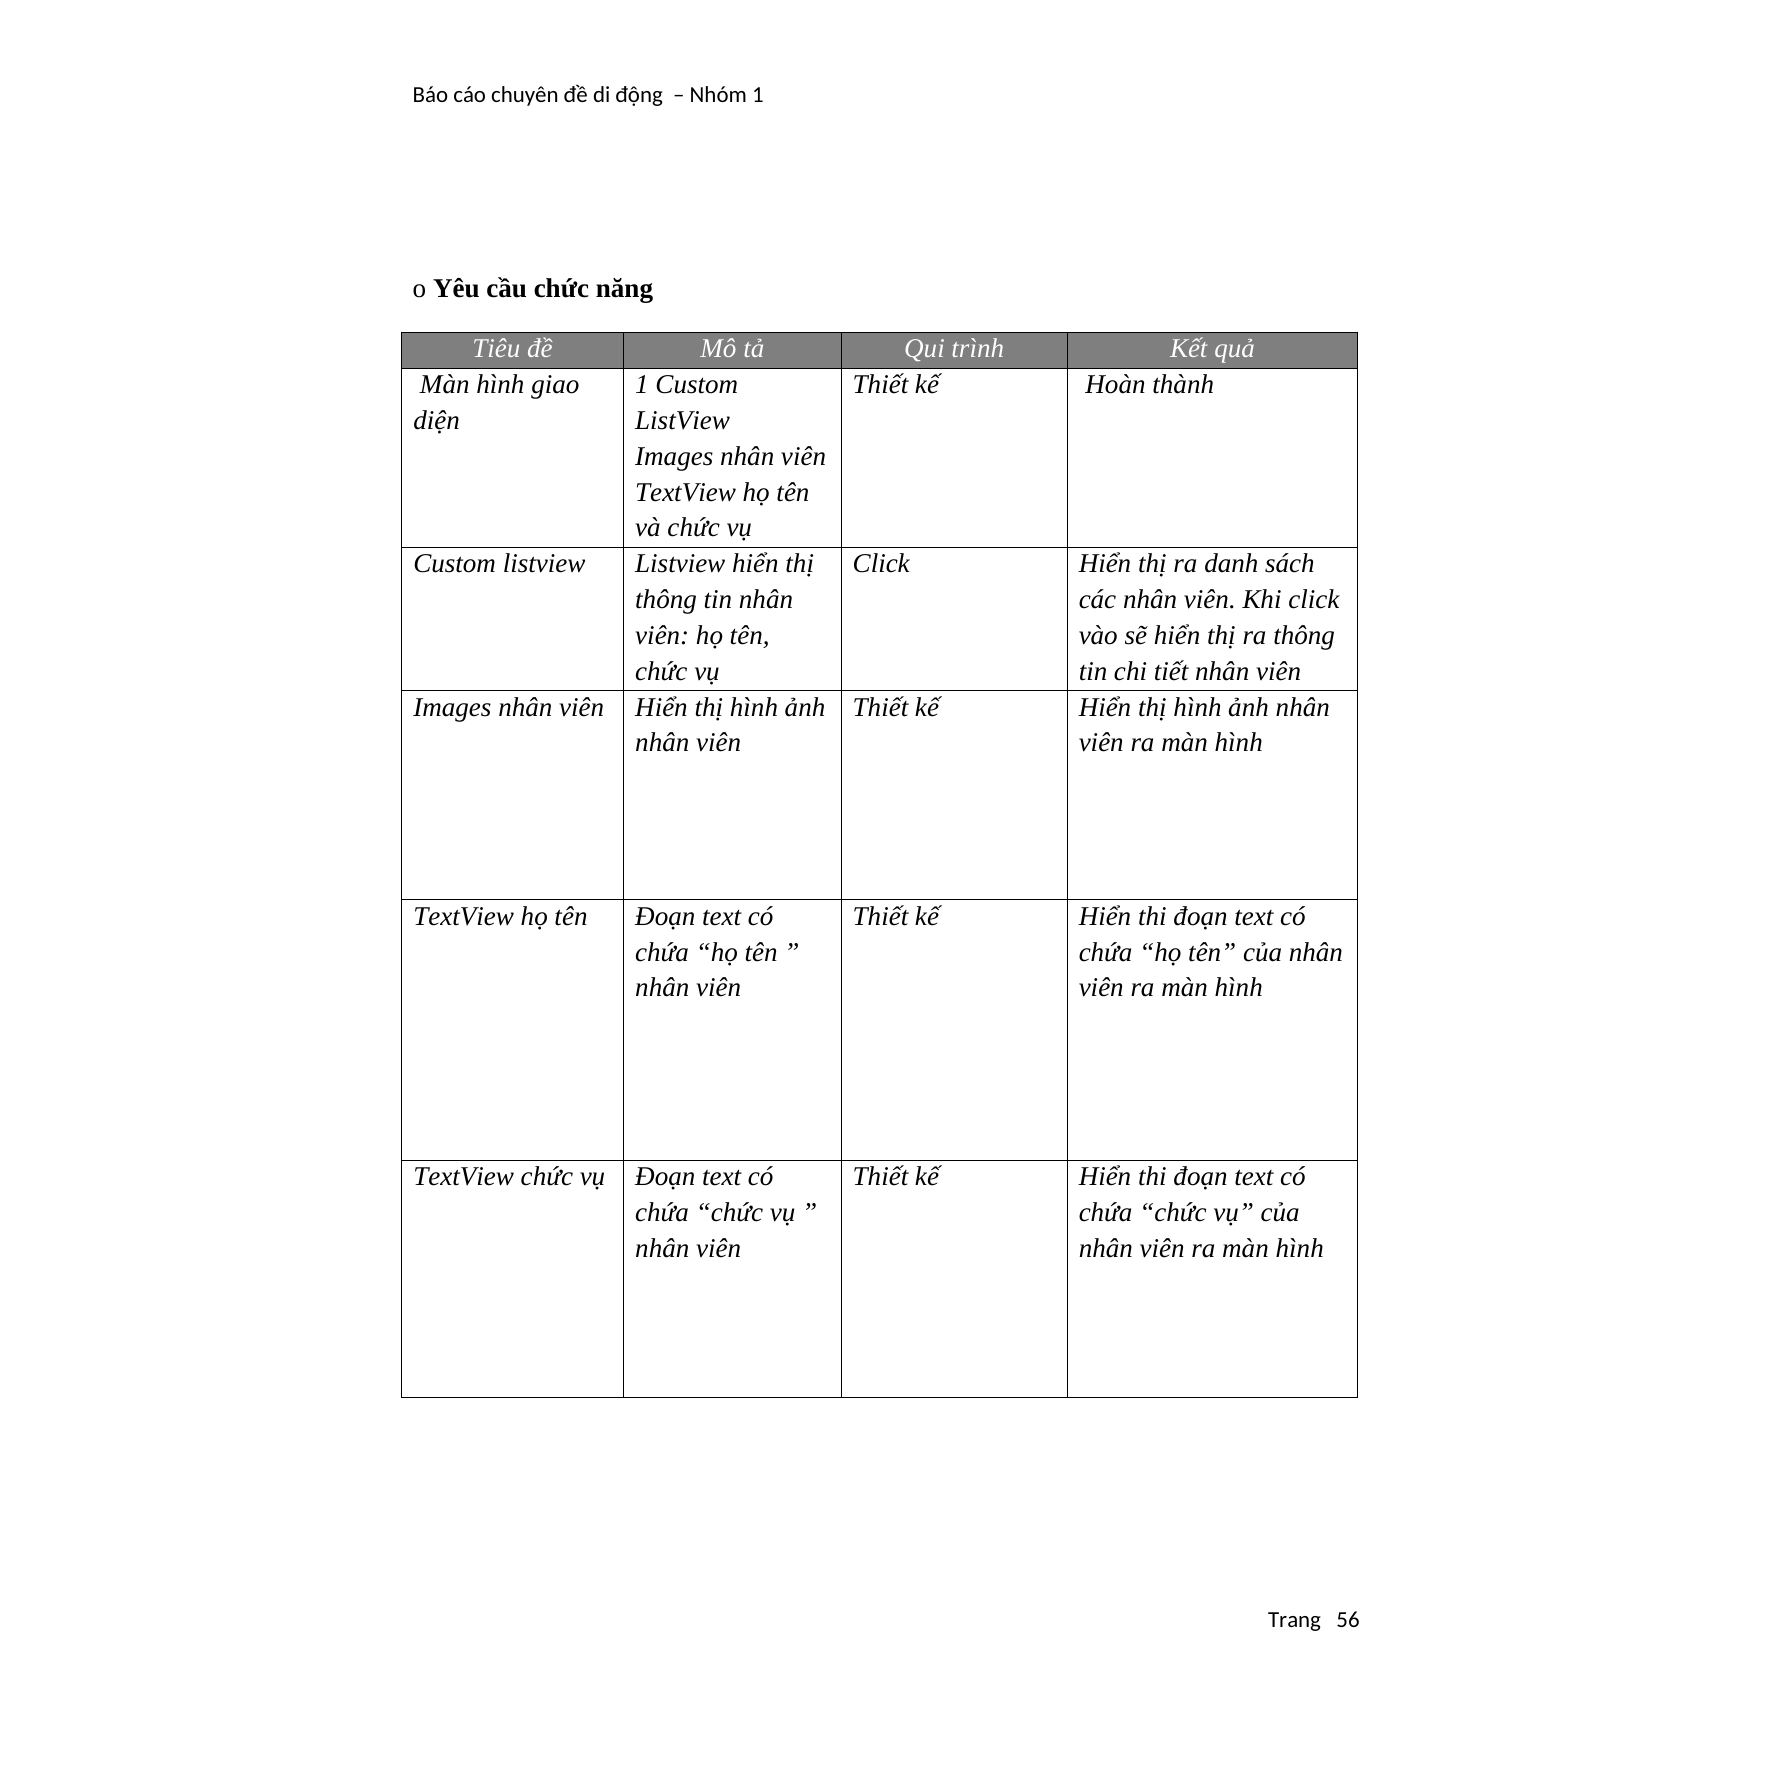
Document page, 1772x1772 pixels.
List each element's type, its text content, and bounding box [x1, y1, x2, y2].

table_cell Custom listview [402, 548, 623, 690]
table_cell Thiết kế [842, 691, 1067, 899]
table_cell Đoạn text có chứa “chức vụ ” nhân viên [624, 1161, 841, 1397]
table_cell Thiết kế [842, 1161, 1067, 1397]
table_header Tiêu đề [402, 333, 623, 368]
table_cell Hiển thị ra danh sách các nhân viên. Khi click vào sẽ hiển thị ra thông tin chi tiết nhân viên [1068, 548, 1357, 690]
table_cell TextView chức vụ [402, 1161, 623, 1397]
table_cell Màn hình giao diện [402, 369, 623, 547]
table_cell Hiển thi đoạn text có chứa “chức vụ” của nhân viên ra màn hình [1068, 1161, 1357, 1397]
table_cell Listview hiển thị thông tin nhân viên: họ tên, chức vụ [624, 548, 841, 690]
table_cell TextView họ tên [402, 900, 623, 1159]
table_cell 1 Custom ListView Images nhân viên TextView họ tên và chức vụ [624, 369, 841, 547]
table_cell Thiết kế [842, 369, 1067, 547]
text o Yêu cầu chức năng [412, 272, 1361, 303]
table_cell Click [842, 548, 1067, 690]
table_cell Đoạn text có chứa “họ tên ” nhân viên [624, 900, 841, 1159]
table_cell Thiết kế [842, 900, 1067, 1159]
table_header Qui trình [842, 333, 1067, 368]
table_cell Hiển thị hình ảnh nhân viên ra màn hình [1068, 691, 1357, 899]
table_header Mô tả [624, 333, 841, 368]
table_cell Images nhân viên [402, 691, 623, 899]
table_header Kết quả [1068, 333, 1357, 368]
table_cell Hiển thị hình ảnh nhân viên [624, 691, 841, 899]
table_cell Hoàn thành [1068, 369, 1357, 547]
table_cell Hiển thi đoạn text có chứa “họ tên” của nhân viên ra màn hình [1068, 900, 1357, 1159]
